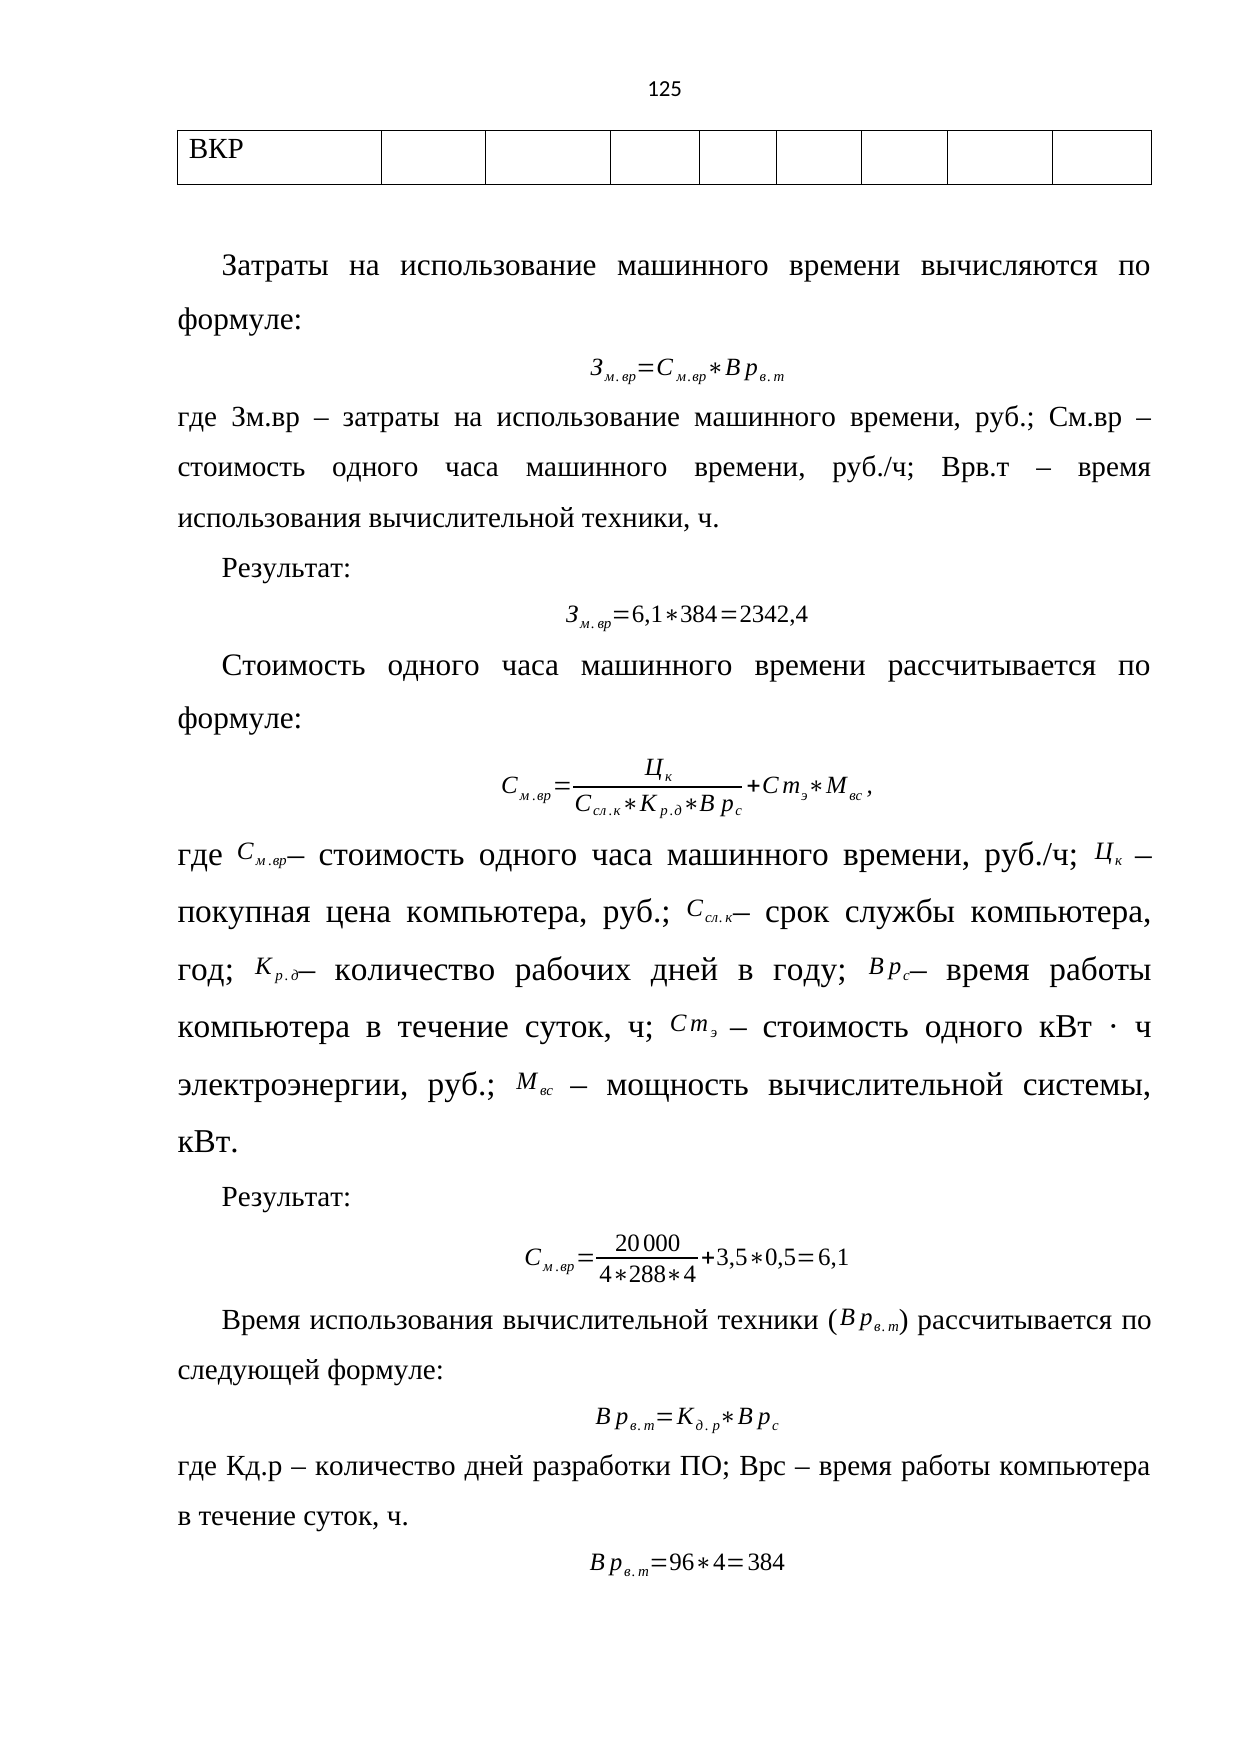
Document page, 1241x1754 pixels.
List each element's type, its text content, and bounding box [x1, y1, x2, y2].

text где Кд.р – количество дней разработки ПО; Врс – время работы компьютера в течение суток, ч. [177, 1448, 1152, 1532]
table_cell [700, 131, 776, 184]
text Затраты на использование машинного времени вычисляются по формуле: [177, 246, 1152, 336]
text Стоимость одного часа машинного времени рассчитывается по формуле: [177, 646, 1152, 736]
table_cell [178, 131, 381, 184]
text где Зм.вр – затраты на использование машинного времени, руб.; См.вр – стоимость одного часа машинного времени, руб./ч; Врв.т – время использования вычислительной техники, ч. [177, 399, 1152, 533]
text Результат: [177, 1179, 1152, 1212]
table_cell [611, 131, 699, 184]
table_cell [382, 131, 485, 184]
text Результат: [177, 550, 1152, 584]
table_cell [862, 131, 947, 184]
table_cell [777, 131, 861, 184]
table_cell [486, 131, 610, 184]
text где – стоимость одного часа машинного времени, руб./ч; – покупная цена компьютера, руб.; – срок службы компьютера, год; – количество рабочих дней в году; – время работы компьютера в течение суток, ч; – стоимость одного кВт · ч электроэнергии, руб.; – мощность вычислительной системы, кВт. [177, 834, 1152, 1159]
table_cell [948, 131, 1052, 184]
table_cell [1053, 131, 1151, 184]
text Время использования вычислительной техники () рассчитывается по следующей формуле: [177, 1302, 1152, 1386]
